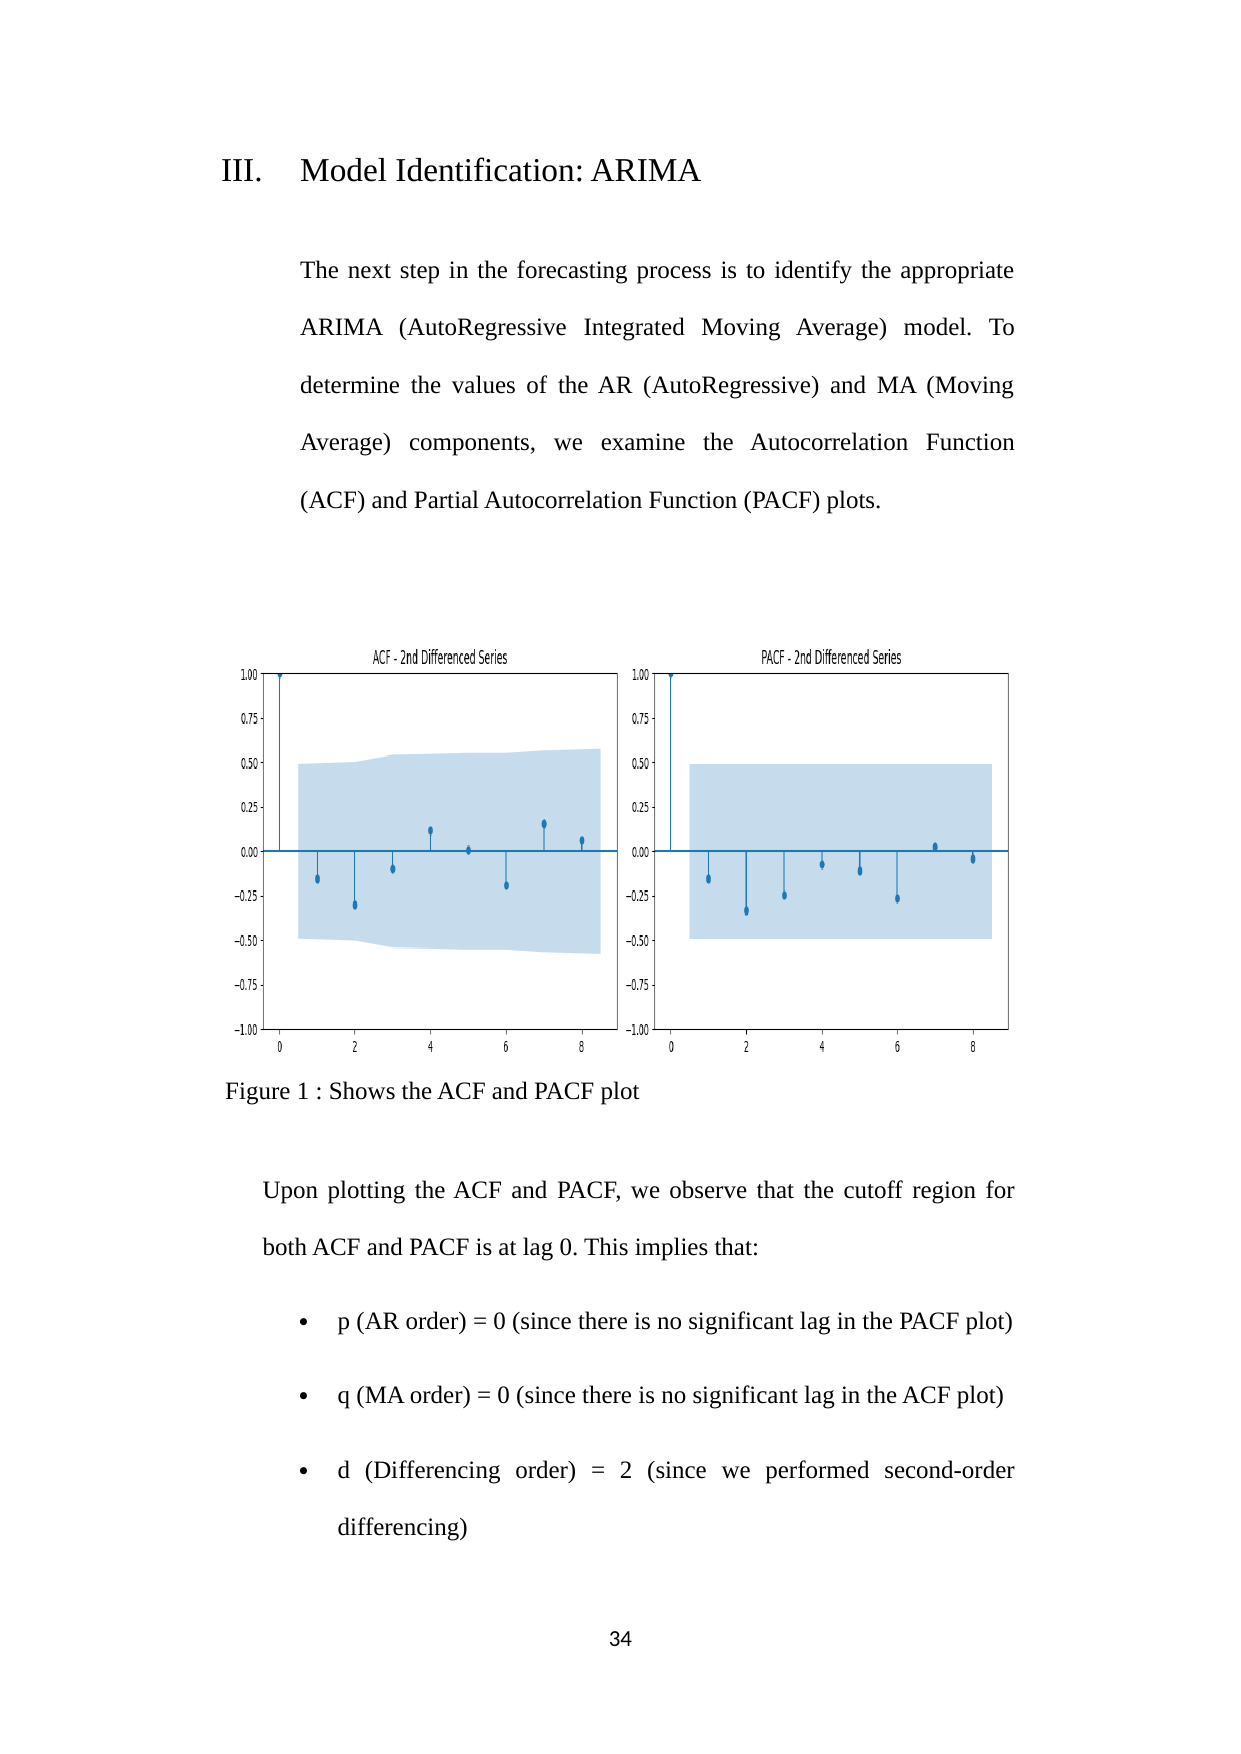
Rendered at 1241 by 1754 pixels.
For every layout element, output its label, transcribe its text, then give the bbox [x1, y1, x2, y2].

picture [225, 633, 1016, 1072]
list q (MA order) = 0 (since there is no significant lag in the ACF plot) [300, 1381, 1015, 1409]
text Upon plotting the ACF and PACF, we observe that the cutoff region for both ACF and PACF is at lag 0. This implies that: [262, 1175, 1015, 1261]
list p (AR order) = 0 (since there is no significant lag in the PACF plot) [300, 1306, 1015, 1335]
text The next step in the forecasting process is to identify the appropriate ARIMA (AutoRegressive Integrated Moving Average) model. To determine the values of the AR (AutoRegressive) and MA (Moving Average) components, we examine the Autocorrelation Function (ACF) and Partial Autocorrelation Function (PACF) plots. [300, 255, 1015, 513]
list d (Differencing order) = 2 (since we performed second-order differencing) [300, 1455, 1015, 1541]
list Model Identification: ARIMA [262, 150, 1015, 188]
